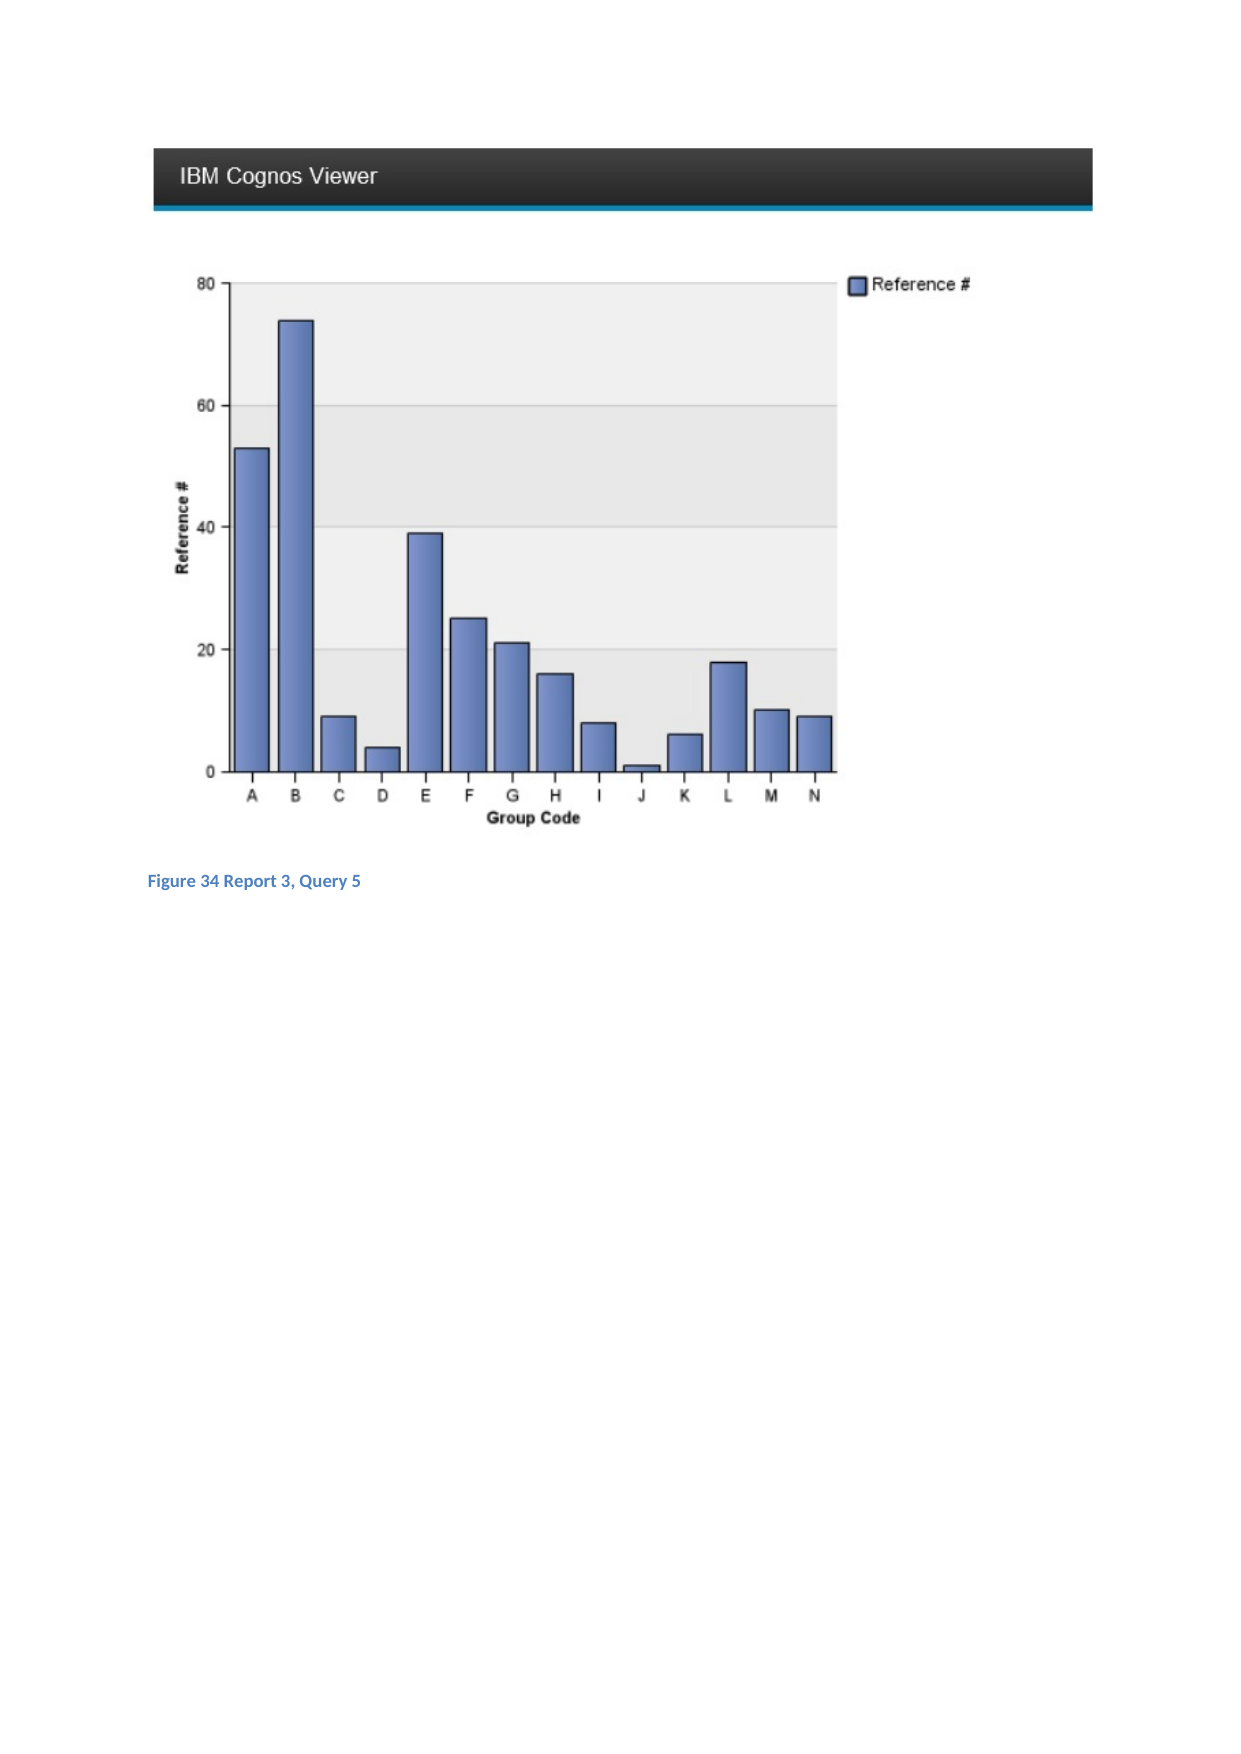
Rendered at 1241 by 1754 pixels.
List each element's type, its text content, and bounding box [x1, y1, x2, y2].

picture [147, 147, 1093, 845]
